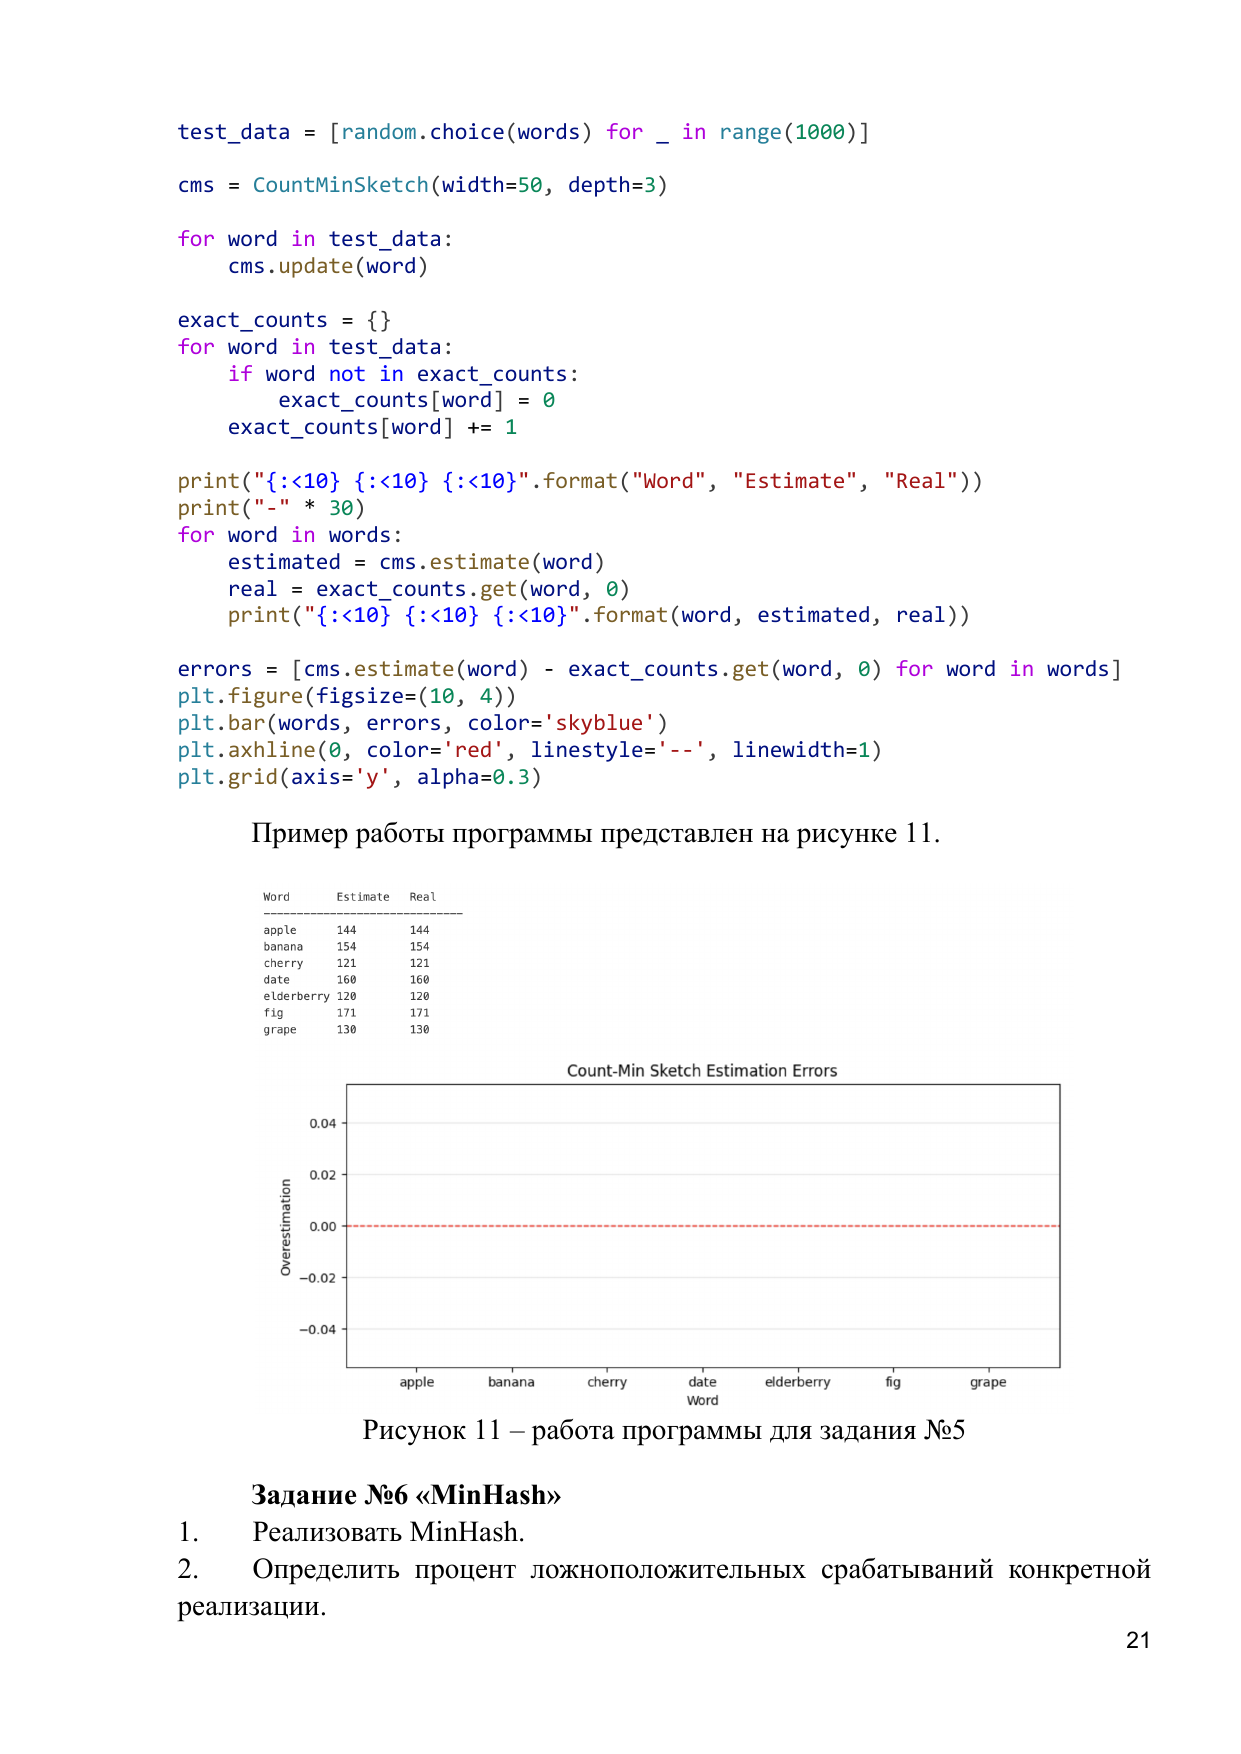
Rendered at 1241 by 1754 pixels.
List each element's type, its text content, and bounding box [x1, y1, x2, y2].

text plt.figure(figsize=(10, 4)) [177, 682, 1152, 709]
text print("-" * 30) [177, 494, 1152, 521]
text exact_counts[word] += 1 [177, 414, 1152, 441]
text test_data = [random.choice(words) for _ in range(1000)] [177, 118, 1152, 145]
text plt.grid(axis='y', alpha=0.3) [177, 763, 1152, 790]
text plt.axhline(0, color='red', linestyle='--', linewidth=1) [177, 736, 1152, 763]
text print("{:<10} {:<10} {:<10}".format("Word", "Estimate", "Real")) [177, 467, 1152, 494]
list Реализовать MinHash. [177, 1515, 1152, 1547]
picture [254, 883, 1075, 1414]
text plt.bar(words, errors, color='skyblue') [177, 709, 1152, 736]
text cms.update(word) [177, 252, 1152, 279]
text cms = CountMinSketch(width=50, depth=3) [177, 172, 1152, 199]
text Задание №6 «MinHash» [177, 1478, 1152, 1510]
text for word in test_data: [177, 226, 1152, 252]
text real = exact_counts.get(word, 0) [177, 575, 1152, 602]
list Определить процент ложноположительных срабатываний конкретной реализации. [177, 1552, 1152, 1622]
text exact_counts = {} [177, 306, 1152, 333]
text errors = [cms.estimate(word) - exact_counts.get(word, 0) for word in words] [177, 656, 1152, 682]
text print("{:<10} {:<10} {:<10}".format(word, estimated, real)) [177, 602, 1152, 629]
text exact_counts[word] = 0 [177, 387, 1152, 414]
text for word in test_data: [177, 333, 1152, 360]
text Рисунок 11 – работа программы для задания №5 [177, 1413, 1152, 1446]
text if word not in exact_counts: [177, 360, 1152, 387]
text estimated = cms.estimate(word) [177, 548, 1152, 575]
text for word in words: [177, 521, 1152, 548]
text Пример работы программы представлен на рисунке 11. [177, 817, 1152, 849]
